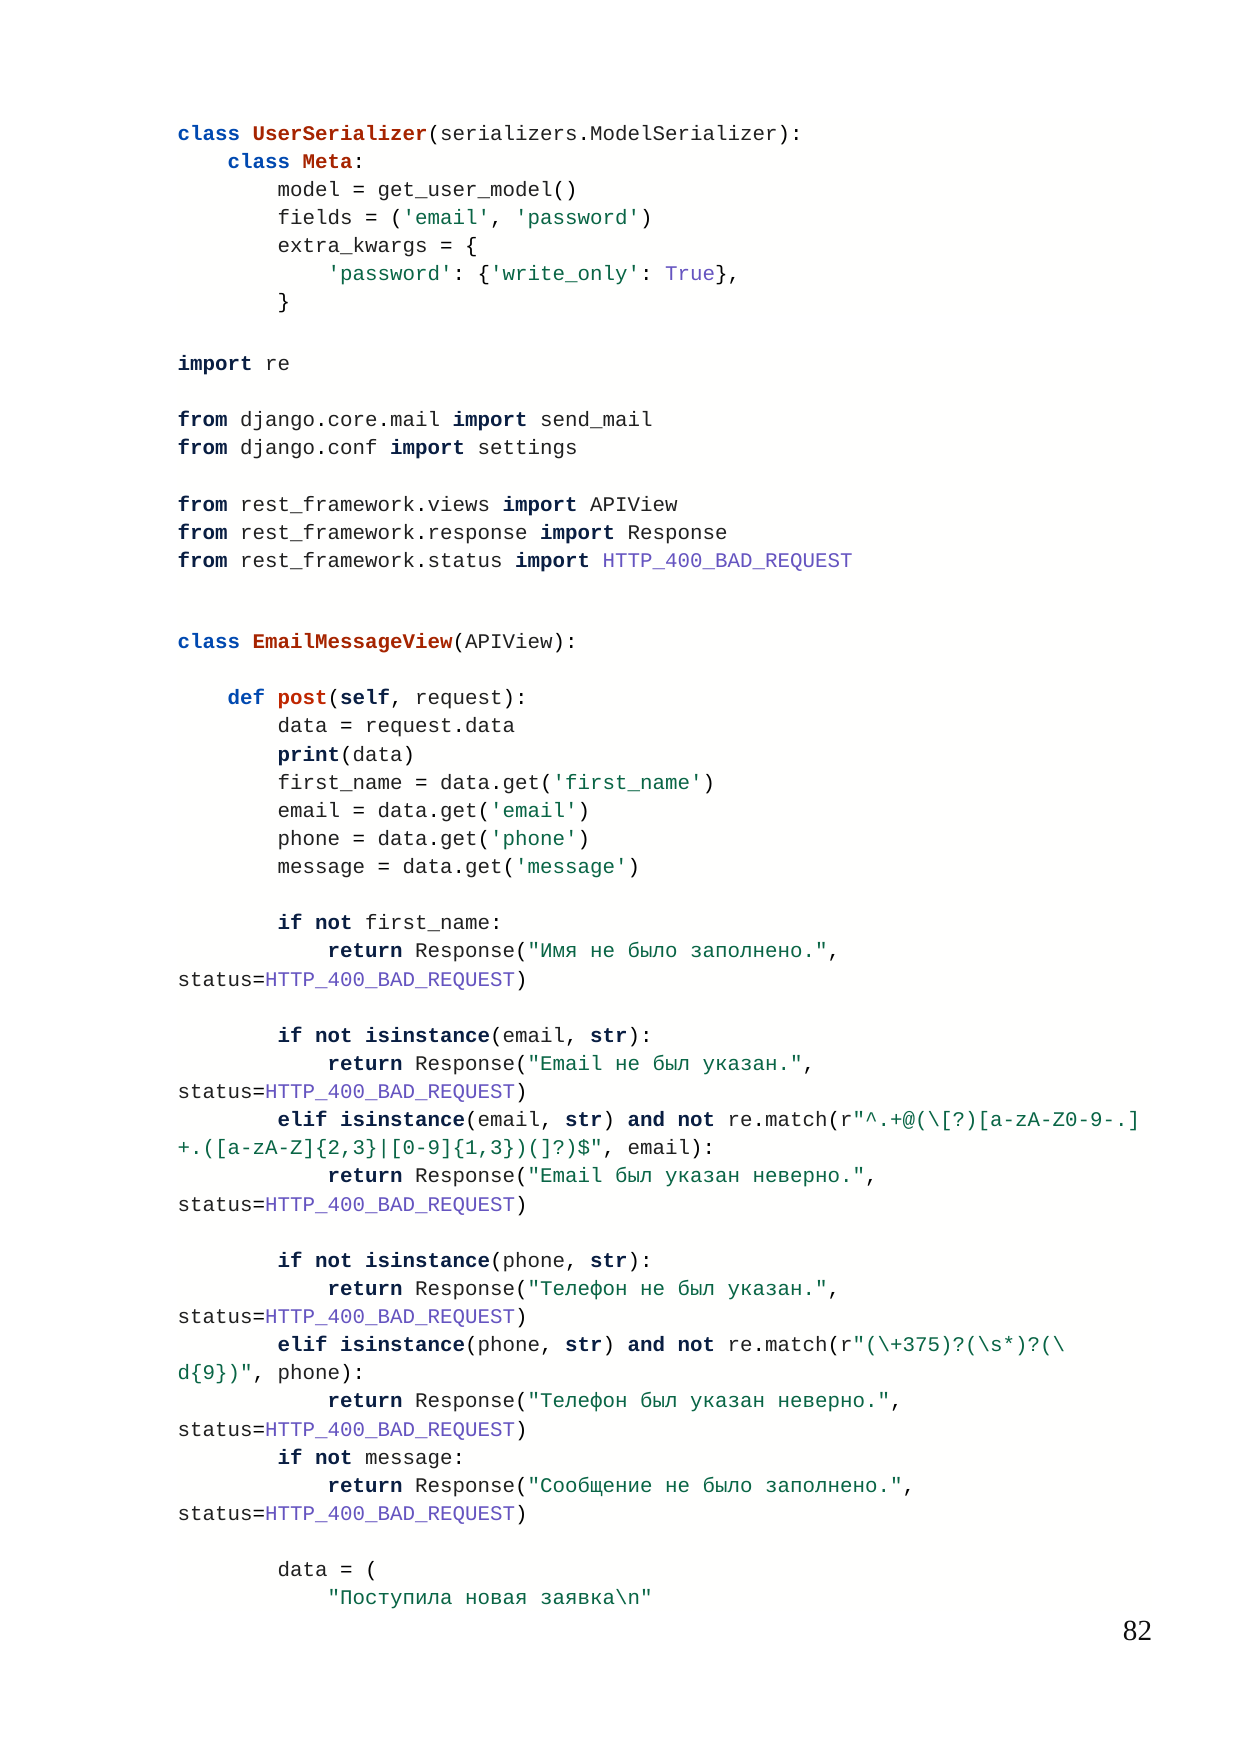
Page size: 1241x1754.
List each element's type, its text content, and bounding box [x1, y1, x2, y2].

text from rest_framework.views import APIView [177, 489, 1152, 517]
text class Meta: [177, 146, 1152, 174]
text from rest_framework.response import Response [177, 517, 1152, 545]
text elif isinstance(email, str) and not re.match(r"^.+@(\[?)[a-zA-Z0-9-.]+.([a-zA-Z]{2,3}|[0-9]{1,3})(]?)$", email): [177, 1105, 1152, 1161]
text email = data.get('email') [177, 795, 1152, 823]
text def post(self, request): [177, 683, 1152, 711]
text message = data.get('message') [177, 852, 1152, 880]
text return Response("Имя не было заполнено.", status=HTTP_400_BAD_REQUEST) [177, 936, 1152, 992]
text from django.conf import settings [177, 433, 1152, 461]
text first_name = data.get('first_name') [177, 767, 1152, 795]
text } [177, 287, 1152, 315]
text "Поступила новая заявка\n" [177, 1583, 1152, 1611]
text class EmailMessageView(APIView): [177, 627, 1152, 655]
text if not message: [177, 1442, 1152, 1470]
text return Response("Телефон был указан неверно.", status=HTTP_400_BAD_REQUEST) [177, 1386, 1152, 1442]
text model = get_user_model() [177, 174, 1152, 202]
text 'password': {'write_only': True}, [177, 259, 1152, 287]
text from django.core.mail import send_mail [177, 405, 1152, 433]
text extra_kwargs = { [177, 231, 1152, 259]
text return Response("Телефон не был указан.", status=HTTP_400_BAD_REQUEST) [177, 1273, 1152, 1330]
text if not isinstance(phone, str): [177, 1245, 1152, 1273]
text import re [177, 348, 1152, 377]
text print(data) [177, 739, 1152, 767]
text if not isinstance(email, str): [177, 1020, 1152, 1048]
text data = ( [177, 1555, 1152, 1583]
text class UserSerializer(serializers.ModelSerializer): [177, 118, 1152, 146]
text from rest_framework.status import HTTP_400_BAD_REQUEST [177, 545, 1152, 573]
text fields = ('email', 'password') [177, 202, 1152, 231]
text return Response("Email не был указан.", status=HTTP_400_BAD_REQUEST) [177, 1048, 1152, 1105]
text return Response("Сообщение не было заполнено.", status=HTTP_400_BAD_REQUEST) [177, 1470, 1152, 1527]
text return Response("Email был указан неверно.", status=HTTP_400_BAD_REQUEST) [177, 1161, 1152, 1217]
text phone = data.get('phone') [177, 823, 1152, 852]
text data = request.data [177, 711, 1152, 739]
text if not first_name: [177, 908, 1152, 936]
text elif isinstance(phone, str) and not re.match(r"(\+375)?(\s*)?(\d{9})", phone): [177, 1330, 1152, 1386]
